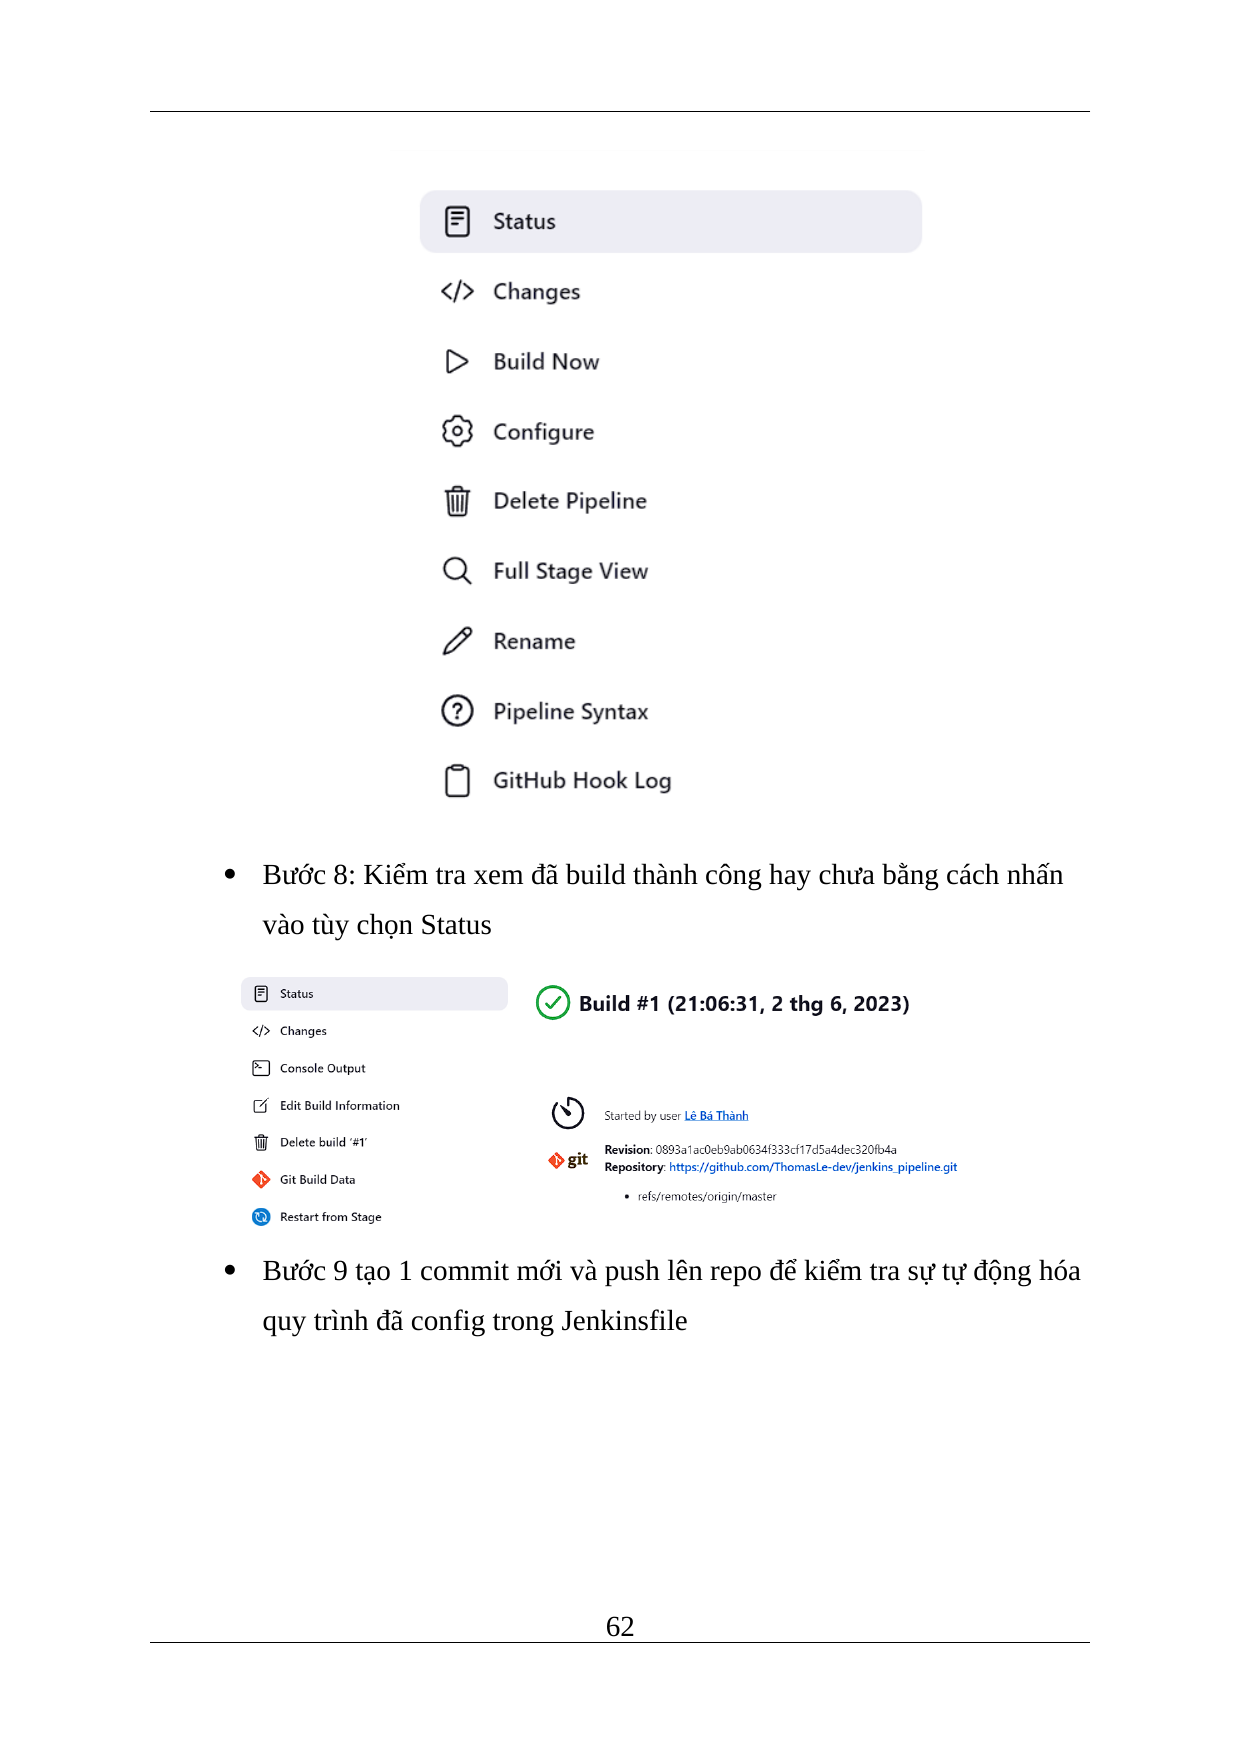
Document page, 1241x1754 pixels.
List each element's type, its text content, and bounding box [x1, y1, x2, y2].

list Bước 9 tạo 1 commit mới và push lên repo để kiểm tra sự tự động hóa quy trình đã config trong Jenkinsfile [225, 1253, 1090, 1337]
picture [225, 957, 969, 1236]
picture [390, 150, 925, 841]
list Bước 8: Kiểm tra xem đã build thành công hay chưa bằng cách nhấn vào tùy chọn Status [225, 857, 1090, 941]
